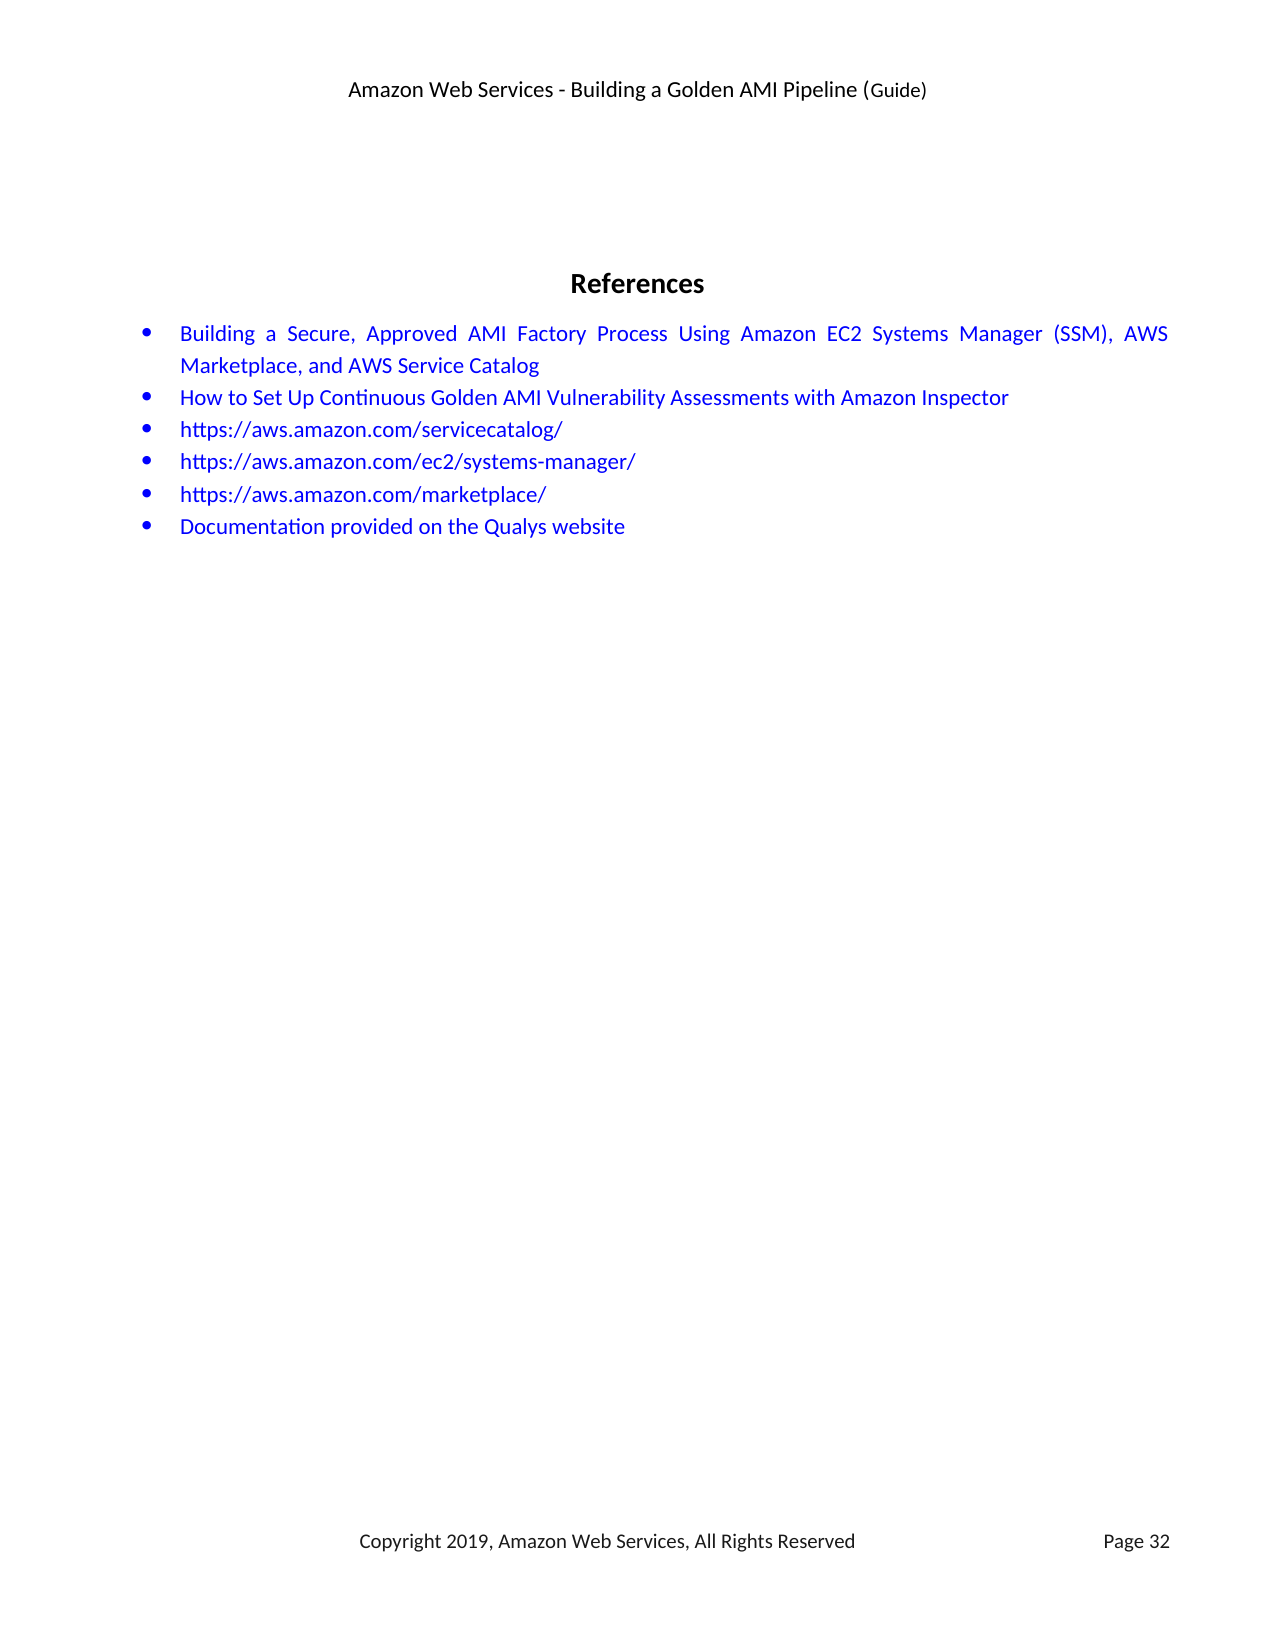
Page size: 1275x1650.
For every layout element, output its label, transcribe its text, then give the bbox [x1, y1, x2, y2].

subtitle References [105, 265, 1170, 301]
list https://aws.amazon.com/ec2/systems-manager/ [142, 447, 1170, 476]
list Building a Secure, Approved AMI Factory Process Using Amazon EC2 Systems Manager (SSM), AWS Marketplace, and AWS Service Catalog [142, 319, 1170, 379]
list How to Set Up Continuous Golden AMI Vulnerability Assessments with Amazon Inspector [142, 383, 1170, 411]
list https://aws.amazon.com/marketplace/ [142, 480, 1170, 508]
list https://aws.amazon.com/servicecatalog/ [142, 415, 1170, 443]
list Documentation provided on the Qualys website [142, 512, 1170, 540]
